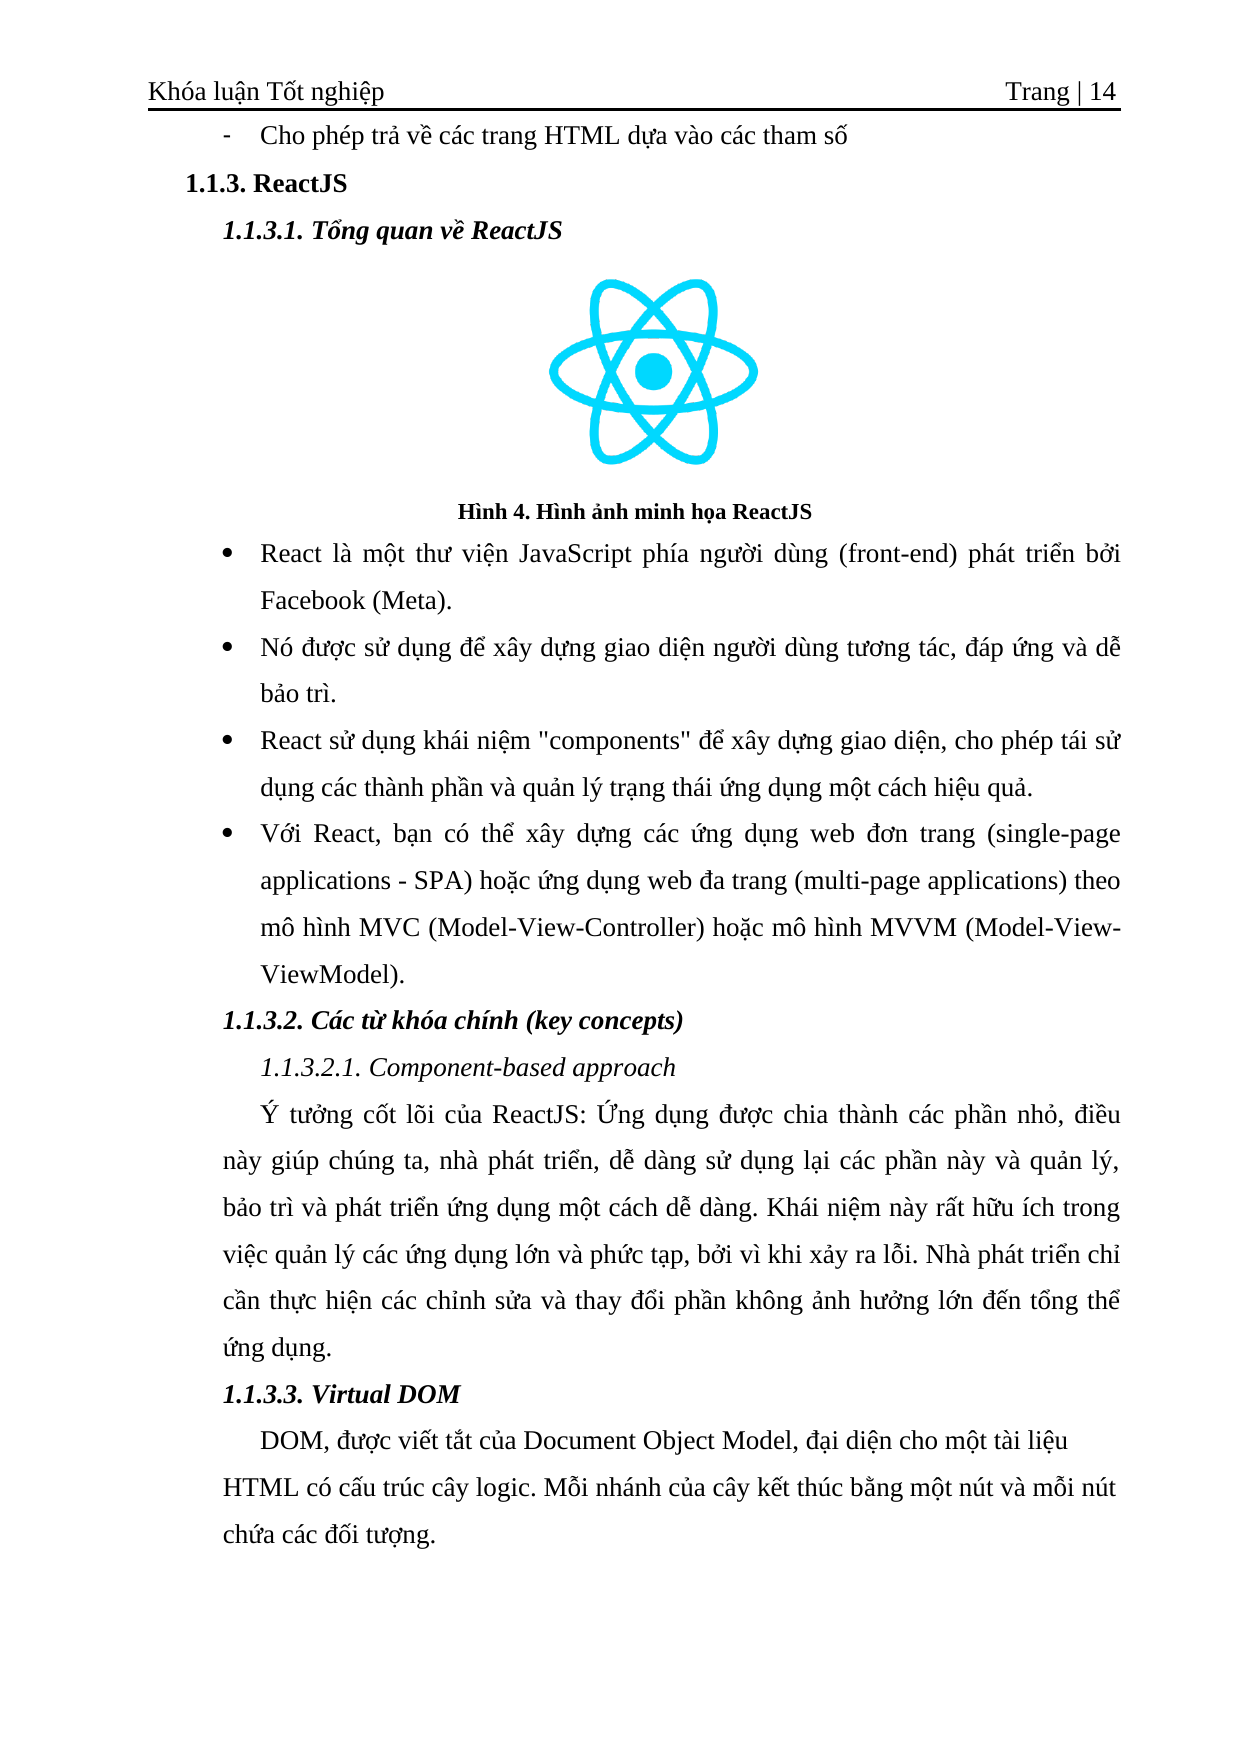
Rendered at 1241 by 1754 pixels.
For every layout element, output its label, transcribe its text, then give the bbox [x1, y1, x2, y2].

text DOM, được viết tắt của Document Object Model, đại diện cho một tài liệu HTML có cấu trúc cây logic. Mỗi nhánh của cây kết thúc bằng một nút và mỗi nút chứa các đối tượng. [223, 1424, 1122, 1549]
list ReactJS [185, 168, 1122, 199]
text Ý tưởng cốt lõi của ReactJS: Ứng dụng được chia thành các phần nhỏ, điều này giúp chúng ta, nhà phát triển, dễ dàng sử dụng lại các phần này và quản lý, bảo trì và phát triển ứng dụng một cách dễ dàng. Khái niệm này rất hữu ích trong việc quản lý các ứng dụng lớn và phức tạp, bởi vì khi xảy ra lỗi. Nhà phát triển chỉ cần thực hiện các chỉnh sửa và thay đổi phần không ảnh hưởng lớn đến tổng thể ứng dụng. [223, 1098, 1122, 1362]
list Nó được sử dụng để xây dựng giao diện người dùng tương tác, đáp ứng và dễ bảo trì. [223, 631, 1122, 709]
list Với React, bạn có thể xây dựng các ứng dụng web đơn trang (single-page applications - SPA) hoặc ứng dụng web đa trang (multi-page applications) theo mô hình MVC (Model-View-Controller) hoặc mô hình MVVM (Model-View-ViewModel). [223, 818, 1122, 989]
list React là một thư viện JavaScript phía người dùng (front-end) phát triển bởi Facebook (Meta). [223, 537, 1122, 615]
list React sử dụng khái niệm "components" để xây dựng giao diện, cho phép tái sử dụng các thành phần và quản lý trạng thái ứng dụng một cách hiệu quả. [223, 724, 1122, 802]
list Component-based approach [260, 1051, 1122, 1082]
list Virtual DOM [223, 1378, 1122, 1409]
text Hình 4. Hình ảnh minh họa ReactJS [148, 498, 1122, 524]
picture [542, 261, 765, 483]
list Các từ khóa chính (key concepts) [223, 1004, 1122, 1036]
list Cho phép trả về các trang HTML dựa vào các tham số [223, 118, 1122, 151]
list Tổng quan về ReactJS [223, 214, 1122, 245]
